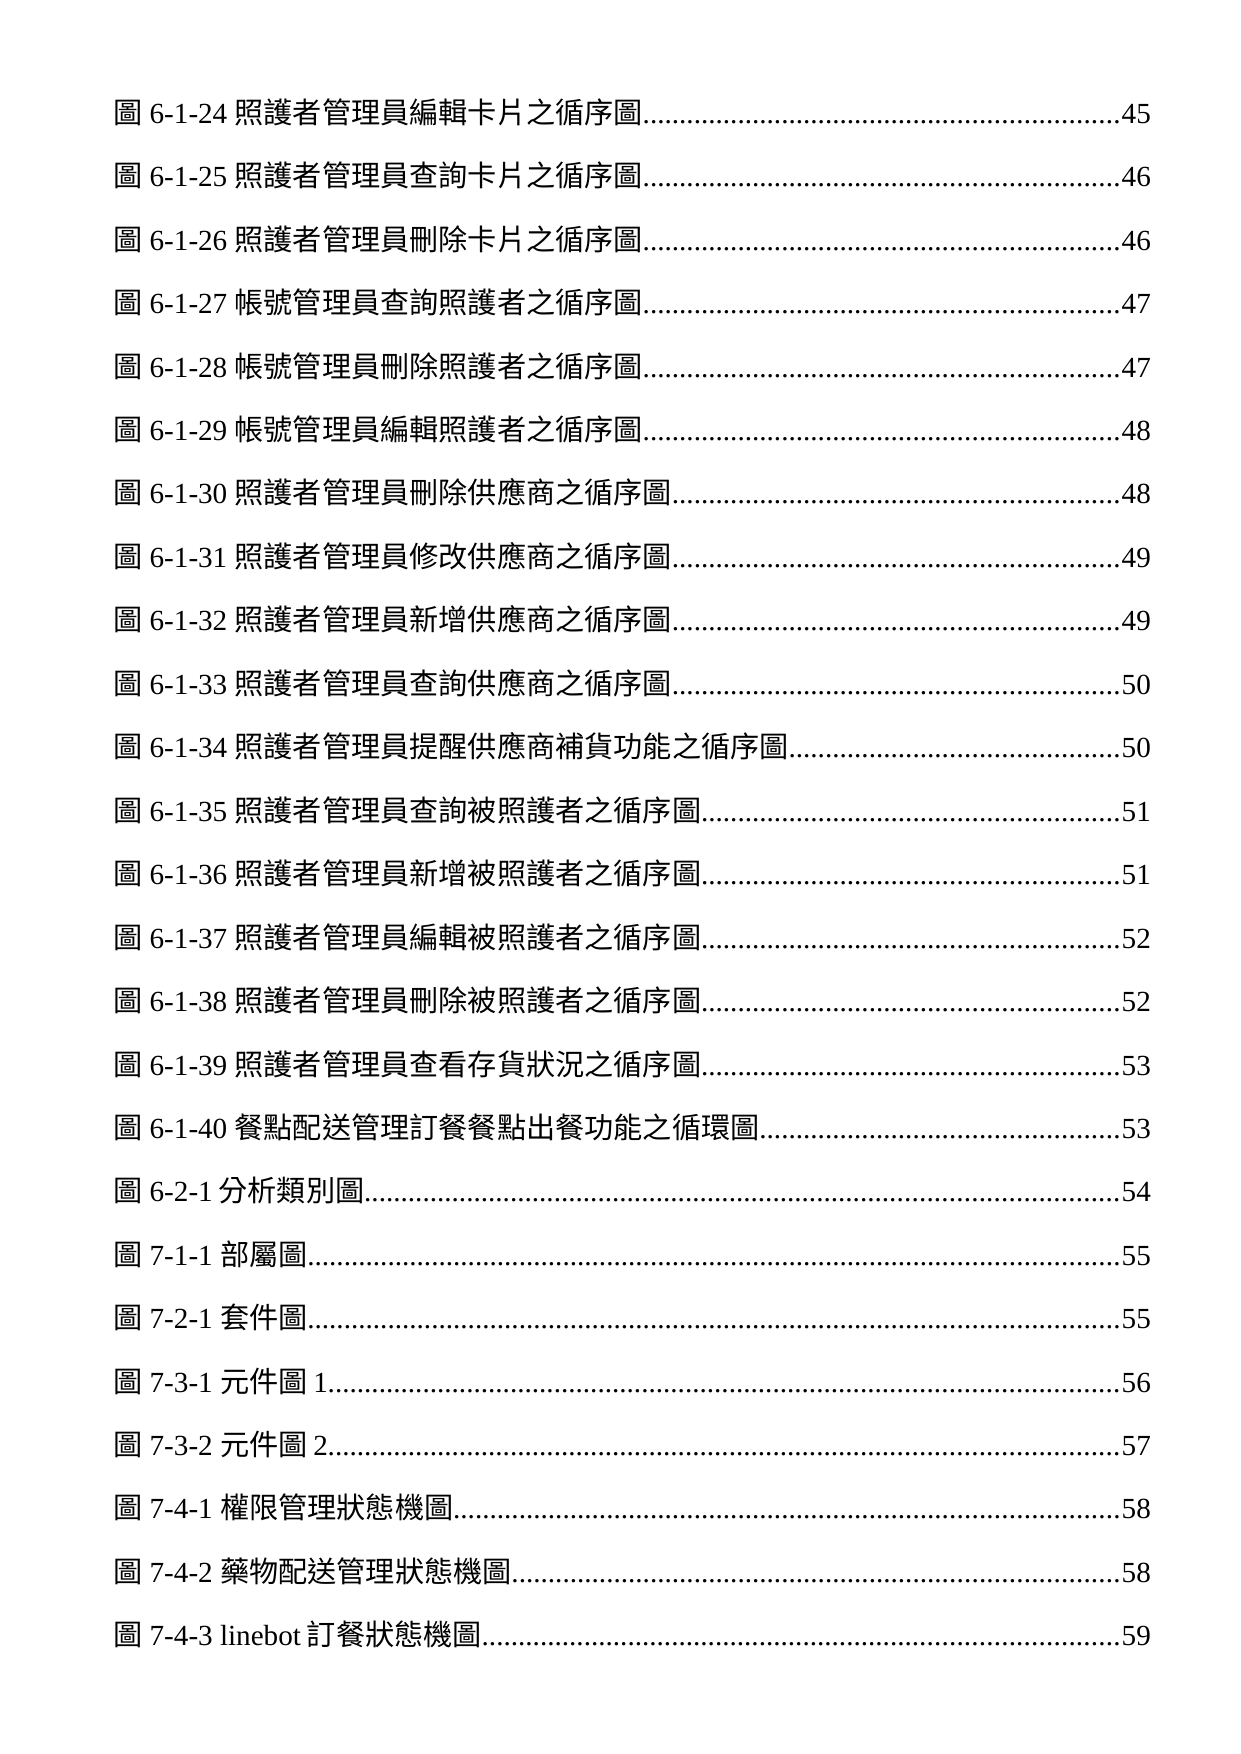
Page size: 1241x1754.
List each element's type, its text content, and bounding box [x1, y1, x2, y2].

text 圖 6-1-37 照護者管理員編輯被照護者之循序圖 52 [114, 914, 1152, 956]
text 圖 6-1-34 照護者管理員提醒供應商補貨功能之循序圖 50 [114, 724, 1152, 766]
text 圖 7-4-2 藥物配送管理狀態機圖 58 [114, 1548, 1152, 1591]
text 圖 7-2-1 套件圖 55 [114, 1295, 1152, 1337]
text 圖 6-1-35 照護者管理員查詢被照護者之循序圖 51 [114, 787, 1152, 829]
text 圖 6-1-28 帳號管理員刪除照護者之循序圖 47 [114, 343, 1152, 386]
text 圖 6-1-31 照護者管理員修改供應商之循序圖 49 [114, 533, 1152, 576]
text 圖 6-1-36 照護者管理員新增被照護者之循序圖 51 [114, 851, 1152, 893]
text 圖 6-1-40 餐點配送管理訂餐餐點出餐功能之循環圖 53 [114, 1104, 1152, 1147]
text 圖 6-1-32 照護者管理員新增供應商之循序圖 49 [114, 597, 1152, 639]
text 圖 6-1-26 照護者管理員刪除卡片之循序圖 46 [114, 216, 1152, 259]
text 圖 7-3-1 元件圖1 56 [114, 1358, 1152, 1401]
text 圖 6-1-29 帳號管理員編輯照護者之循序圖 48 [114, 407, 1152, 449]
text 圖 7-4-1 權限管理狀態機圖 58 [114, 1485, 1152, 1527]
text 圖 6-1-25 照護者管理員查詢卡片之循序圖 46 [114, 153, 1152, 195]
text 圖 6-1-30 照護者管理員刪除供應商之循序圖 48 [114, 470, 1152, 512]
text 圖 6-1-38 照護者管理員刪除被照護者之循序圖 52 [114, 978, 1152, 1020]
text 圖 6-1-24 照護者管理員編輯卡片之循序圖 45 [114, 89, 1152, 132]
text 圖 6-1-33 照護者管理員查詢供應商之循序圖 50 [114, 660, 1152, 703]
text 圖 6-2-1分析類別圖 54 [114, 1168, 1152, 1210]
text 圖 7-4-3 linebot訂餐狀態機圖 59 [114, 1612, 1152, 1654]
text 圖 7-1-1 部屬圖 55 [114, 1231, 1152, 1274]
text 圖 6-1-39 照護者管理員查看存貨狀況之循序圖 53 [114, 1041, 1152, 1083]
text 圖 7-3-2 元件圖2 57 [114, 1422, 1152, 1464]
text 圖 6-1-27 帳號管理員查詢照護者之循序圖 47 [114, 280, 1152, 322]
